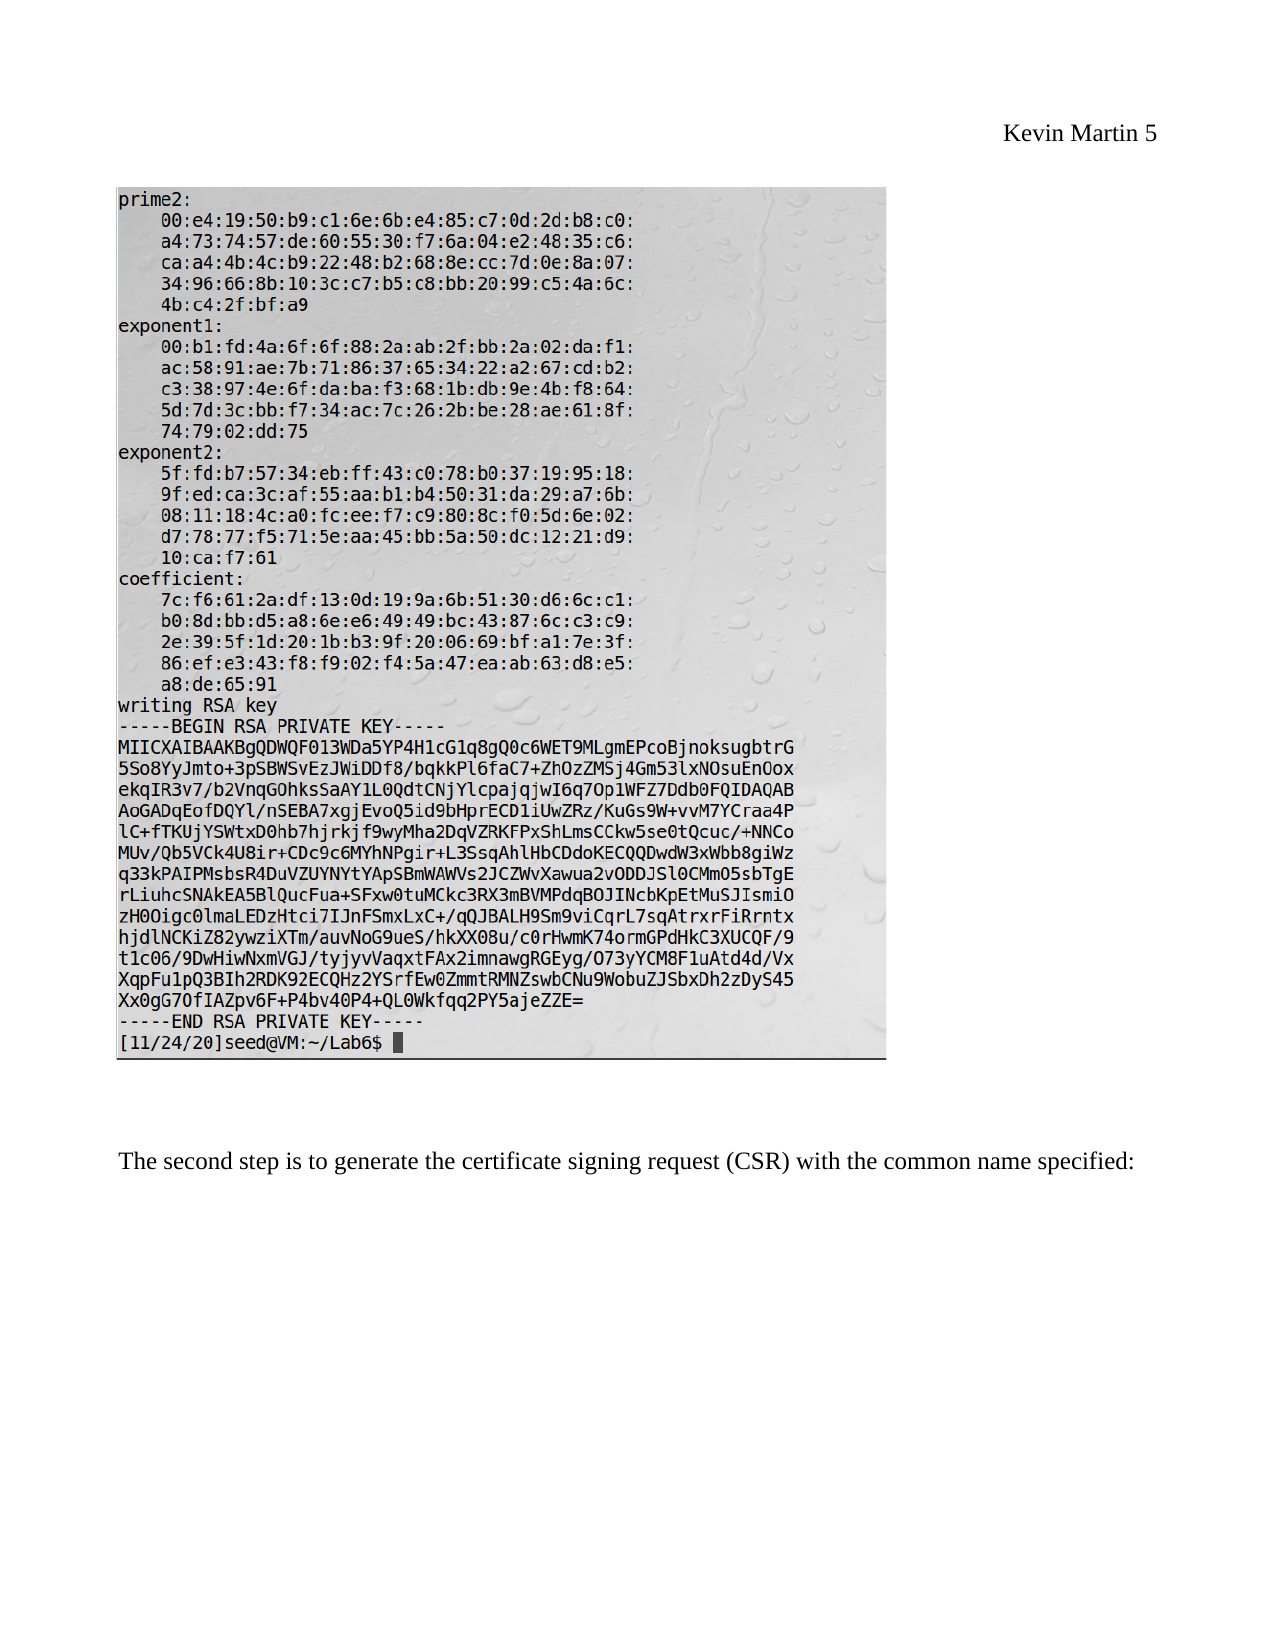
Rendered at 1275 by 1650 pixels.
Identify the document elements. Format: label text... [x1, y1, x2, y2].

picture [116, 187, 887, 1060]
text The second step is to generate the certificate signing request (CSR) with the common name specified: [118, 1146, 1157, 1175]
